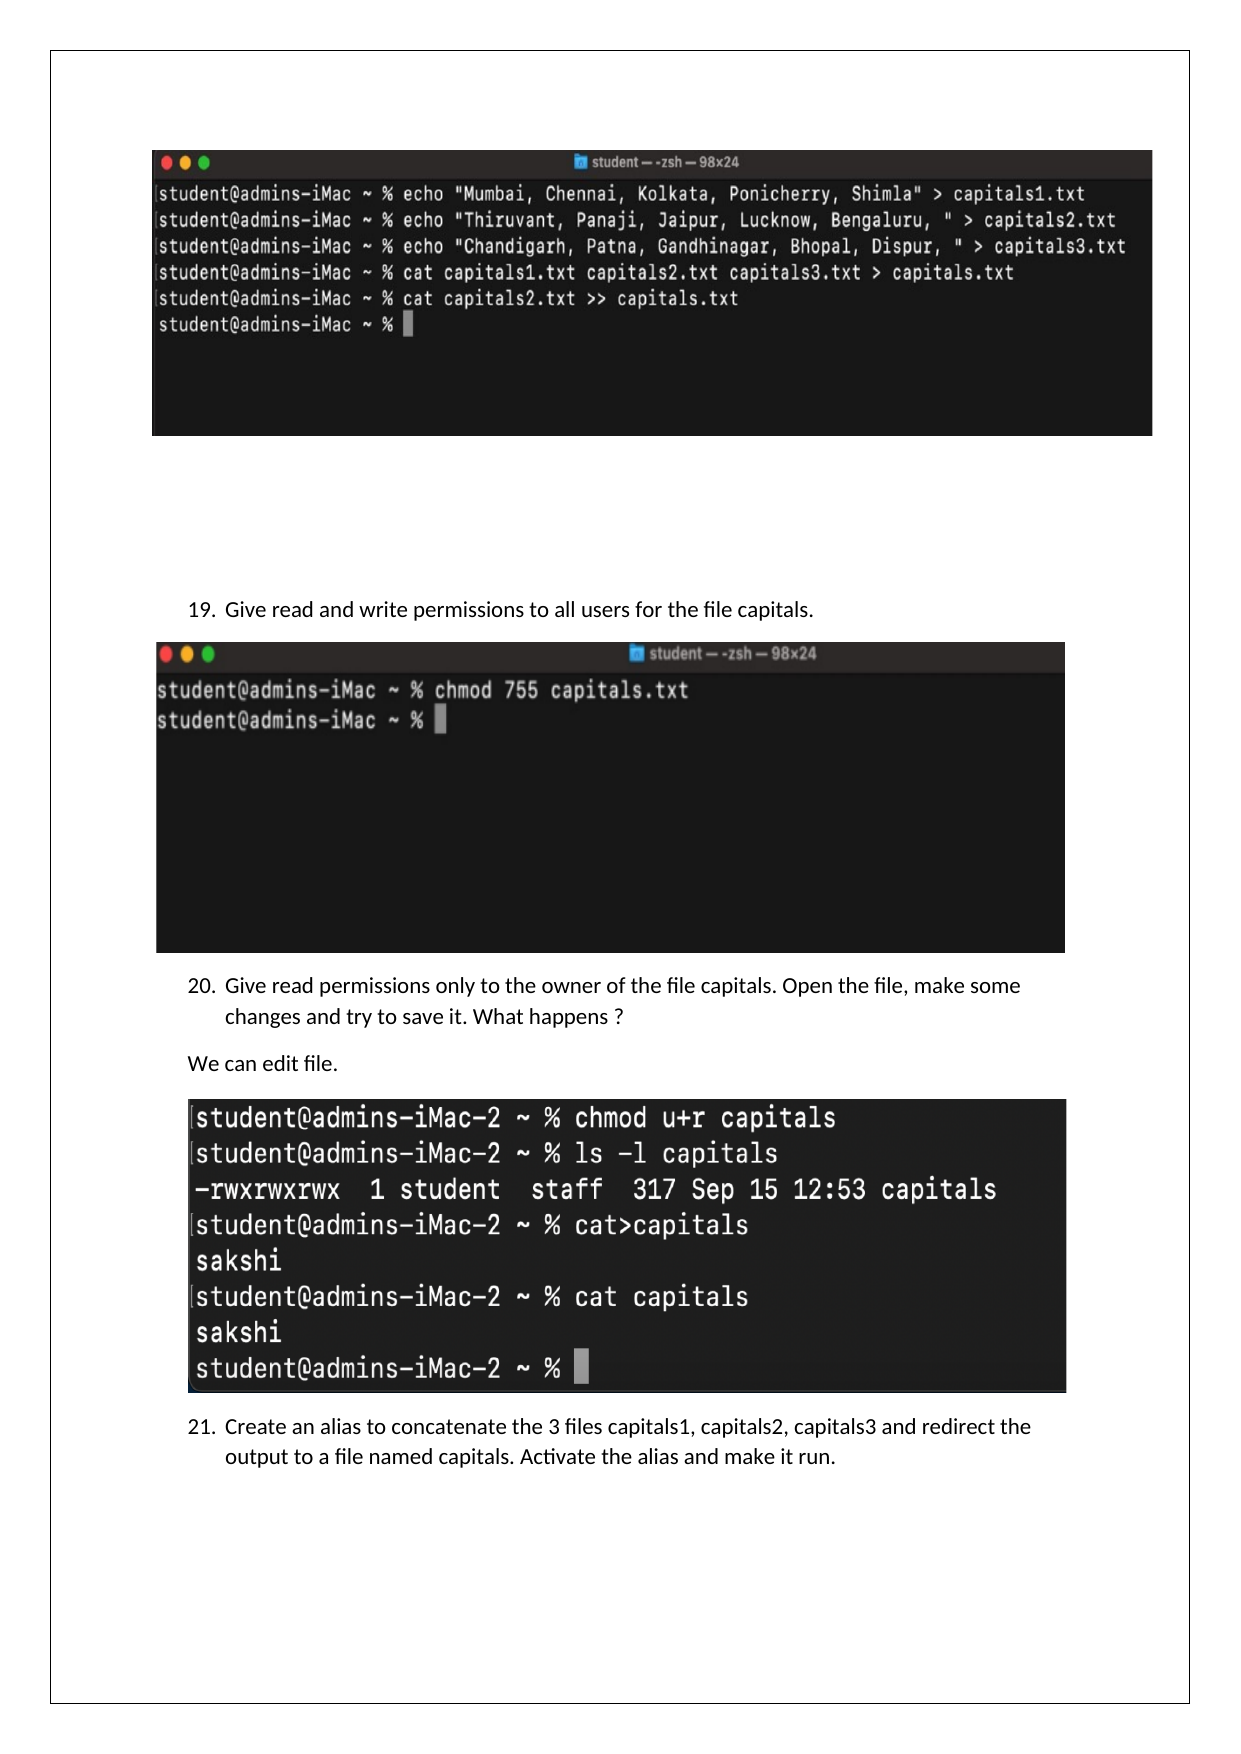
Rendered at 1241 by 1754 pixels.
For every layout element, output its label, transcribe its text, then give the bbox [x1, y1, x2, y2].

text We can edit file. [187, 1049, 1090, 1077]
list Create an alias to concatenate the 3 files capitals1, capitals2, capitals3 and redirect the output to a file named capitals. Activate the alias and make it run. [187, 1412, 1090, 1470]
picture [150, 642, 1065, 953]
list Give read permissions only to the owner of the file capitals. Open the file, make some changes and try to save it. What happens ? [187, 972, 1090, 1030]
picture [187, 1095, 1067, 1393]
picture [150, 150, 1153, 436]
list Give read and write permissions to all users for the file capitals. [187, 595, 1090, 623]
